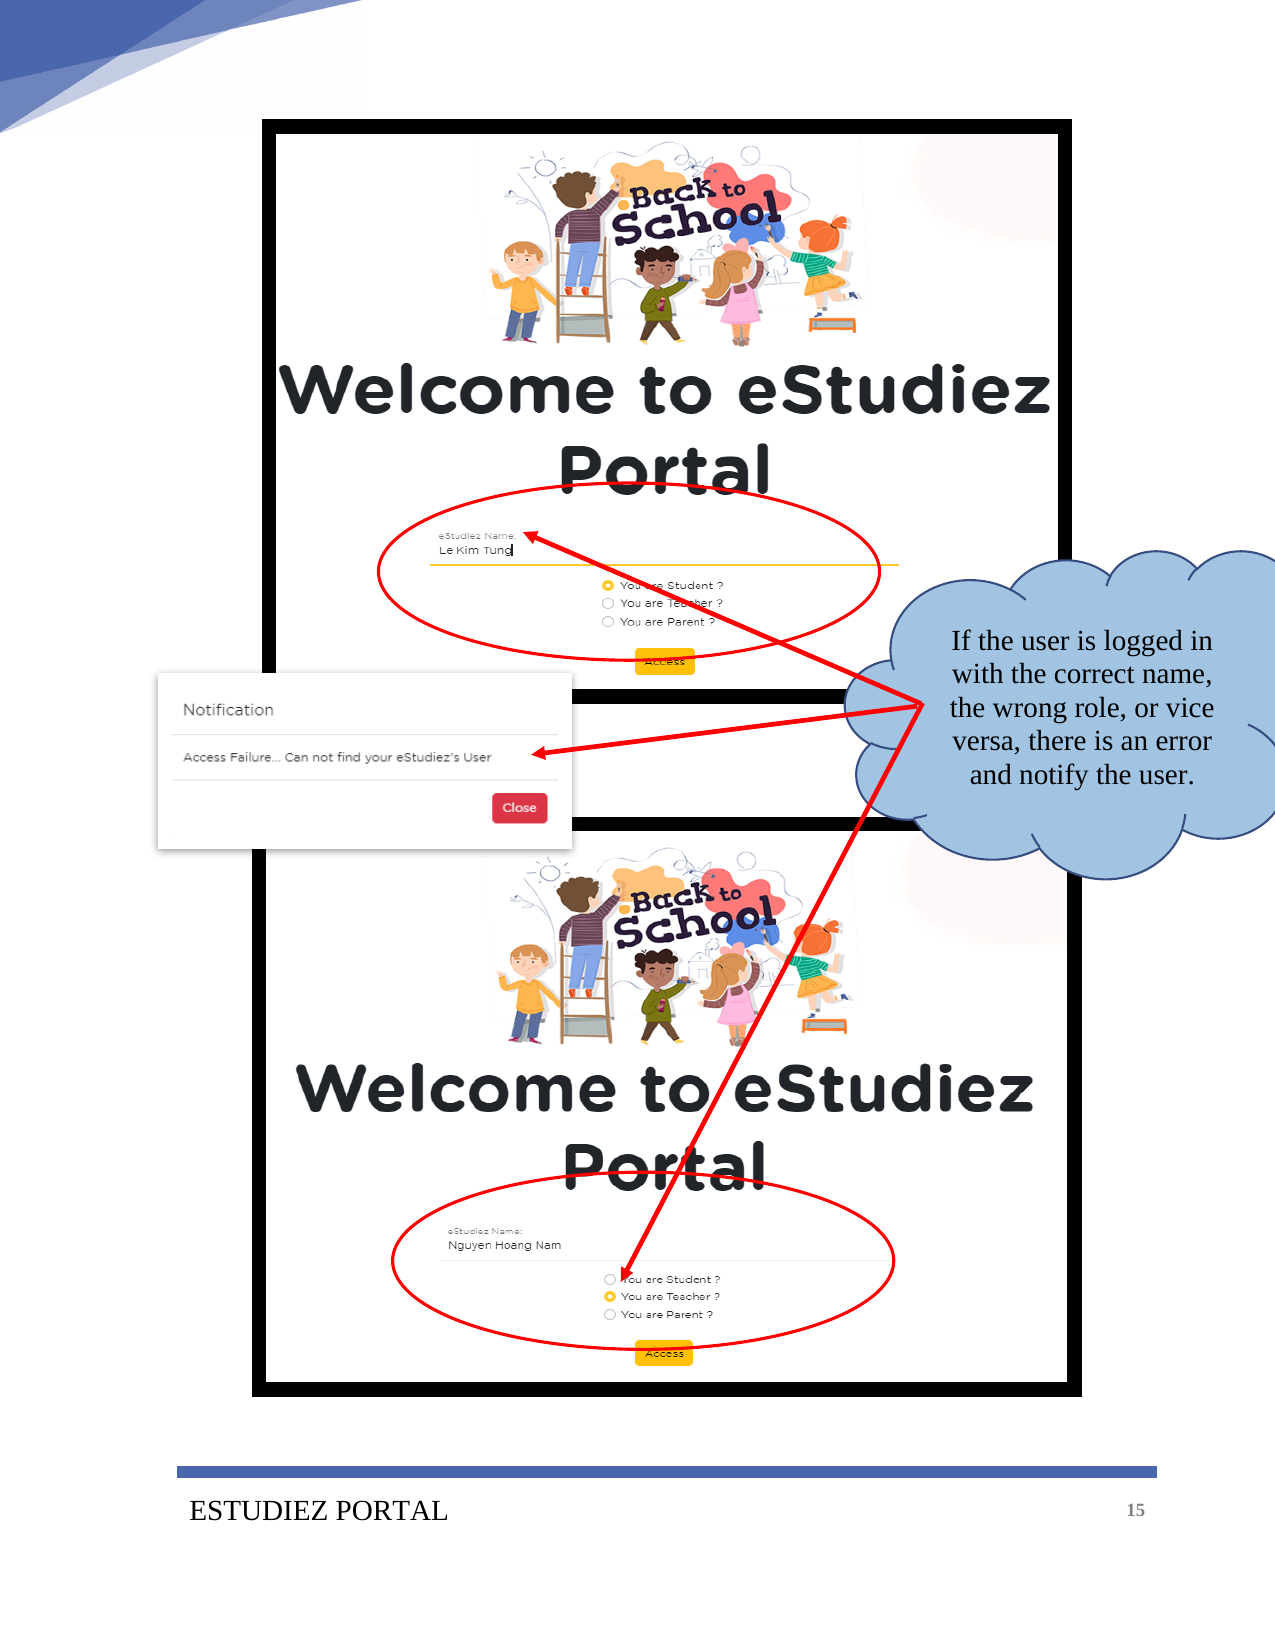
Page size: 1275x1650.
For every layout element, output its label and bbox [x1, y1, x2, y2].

picture [381, 485, 877, 658]
picture [266, 831, 1067, 1382]
picture [172, 688, 558, 834]
picture [0, 0, 369, 135]
picture [395, 1174, 892, 1347]
picture [276, 134, 1058, 689]
